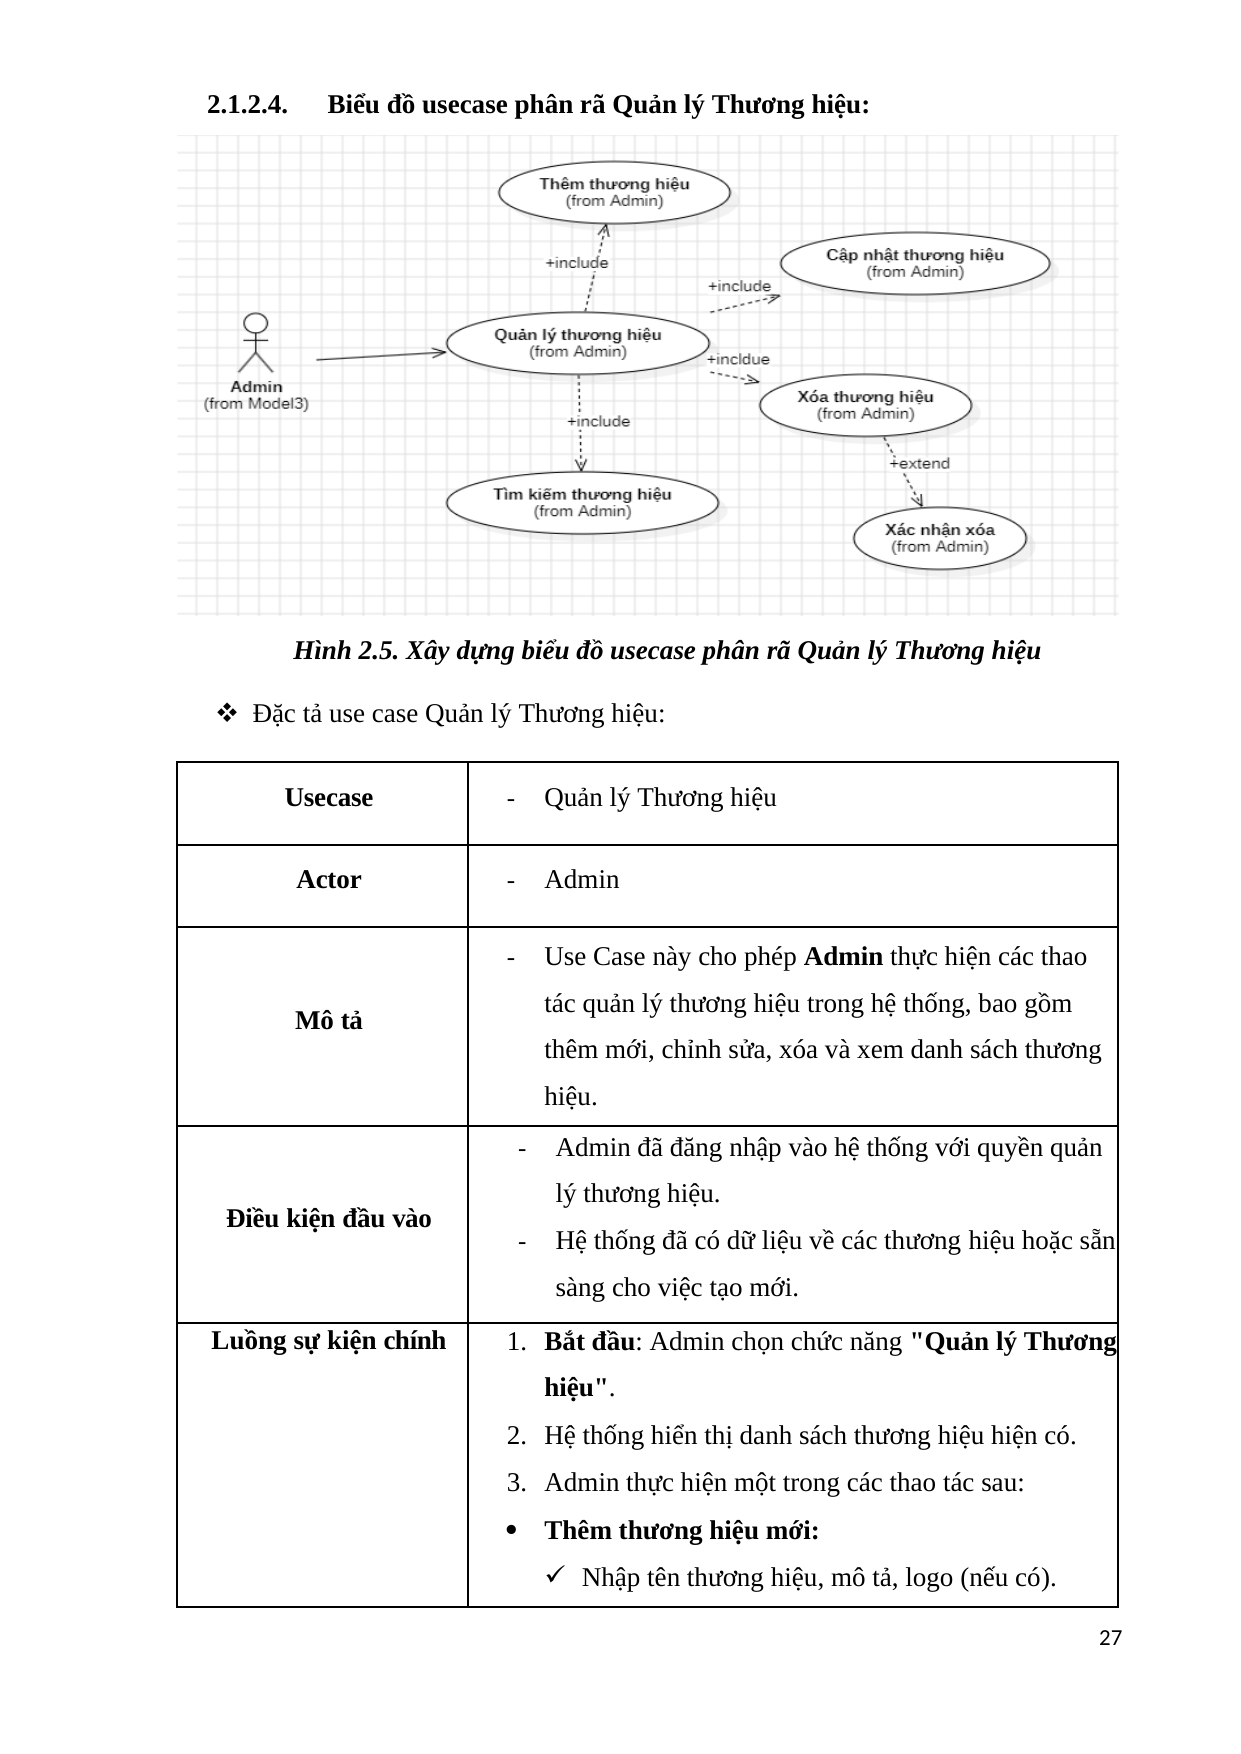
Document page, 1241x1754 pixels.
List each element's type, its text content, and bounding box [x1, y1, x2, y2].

table_cell Điều kiện đầu vào [178, 1127, 467, 1322]
table_cell Actor [178, 846, 467, 926]
table_cell Mô tả [178, 928, 467, 1124]
subtitle Biểu đồ usecase phân rã Quản lý Thương hiệu: [207, 89, 1122, 120]
table_cell Luồng sự kiện chính [178, 1324, 467, 1606]
table_header Quản lý Thương hiệu [469, 763, 1117, 844]
table_header Usecase [178, 763, 467, 844]
table_cell Use Case này cho phép Admin thực hiện các thao tác quản lý thương hiệu trong hệ thống, bao gồm thêm mới, chỉnh sửa, xóa và xem danh sách thương hiệu. [469, 928, 1117, 1124]
table_cell Admin đã đăng nhập vào hệ thống với quyền quản lý thương hiệu. Hệ thống đã có dữ liệu về các thương hiệu hoặc sẵn sàng cho việc tạo mới. [469, 1127, 1117, 1322]
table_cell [469, 1324, 1117, 1606]
picture [177, 135, 1119, 616]
text Hình 2.5. Xây dựng biểu đồ usecase phân rã Quản lý Thương hiệu [215, 634, 1122, 665]
list Đặc tả use case Quản lý Thương hiệu: [215, 697, 1122, 729]
table_cell Admin [469, 846, 1117, 926]
